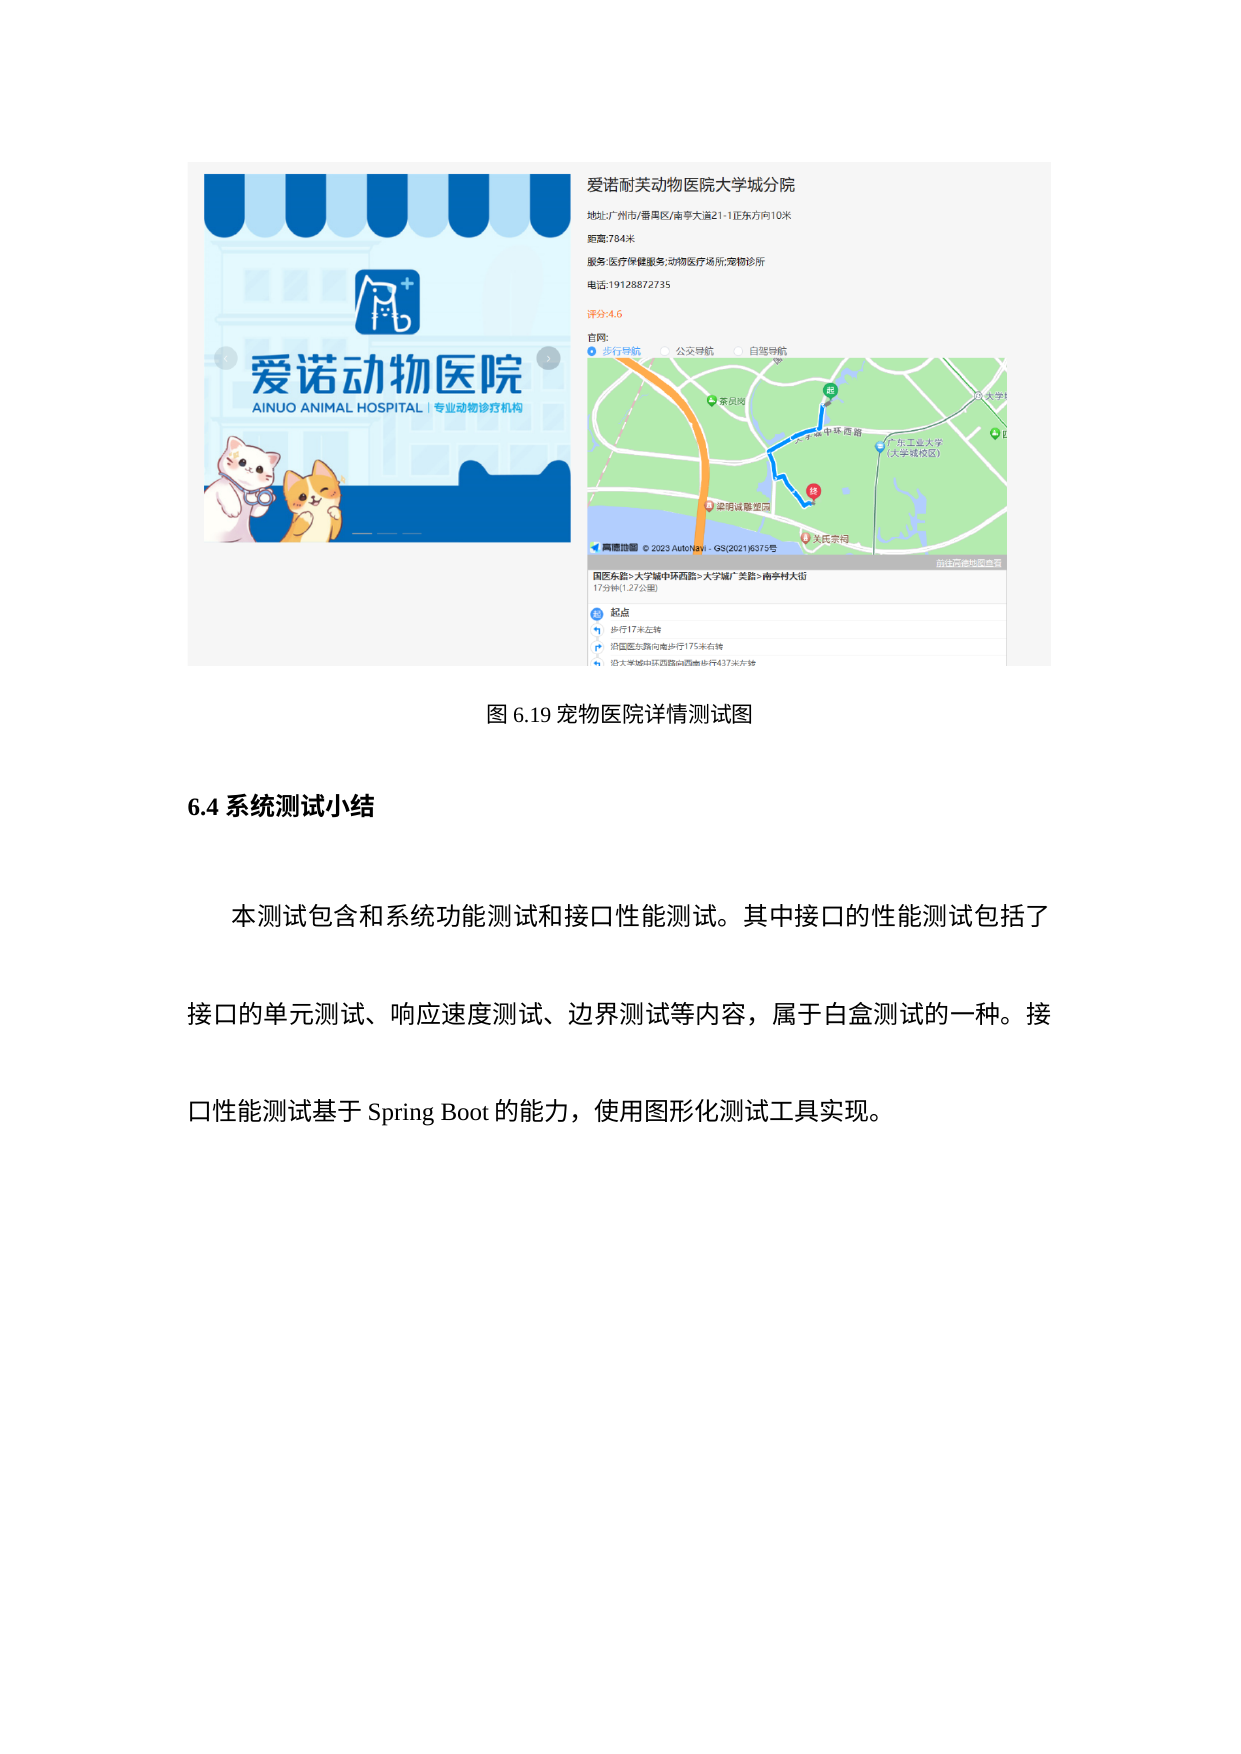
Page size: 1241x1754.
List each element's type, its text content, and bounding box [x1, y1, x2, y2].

text 图6.19 宠物医院详情测试图 [187, 697, 1053, 729]
text 本测试包含和系统功能测试和接口性能测试。其中接口的性能测试包括了接口的单元测试、响应速度测试、边界测试等内容，属于白盒测试的一种。接口性能测试基于Spring Boot的能力，使用图形化测试工具实现。 [187, 882, 1053, 1142]
picture [187, 162, 1051, 666]
subtitle 6.4 系统测试小结 [187, 772, 1053, 837]
